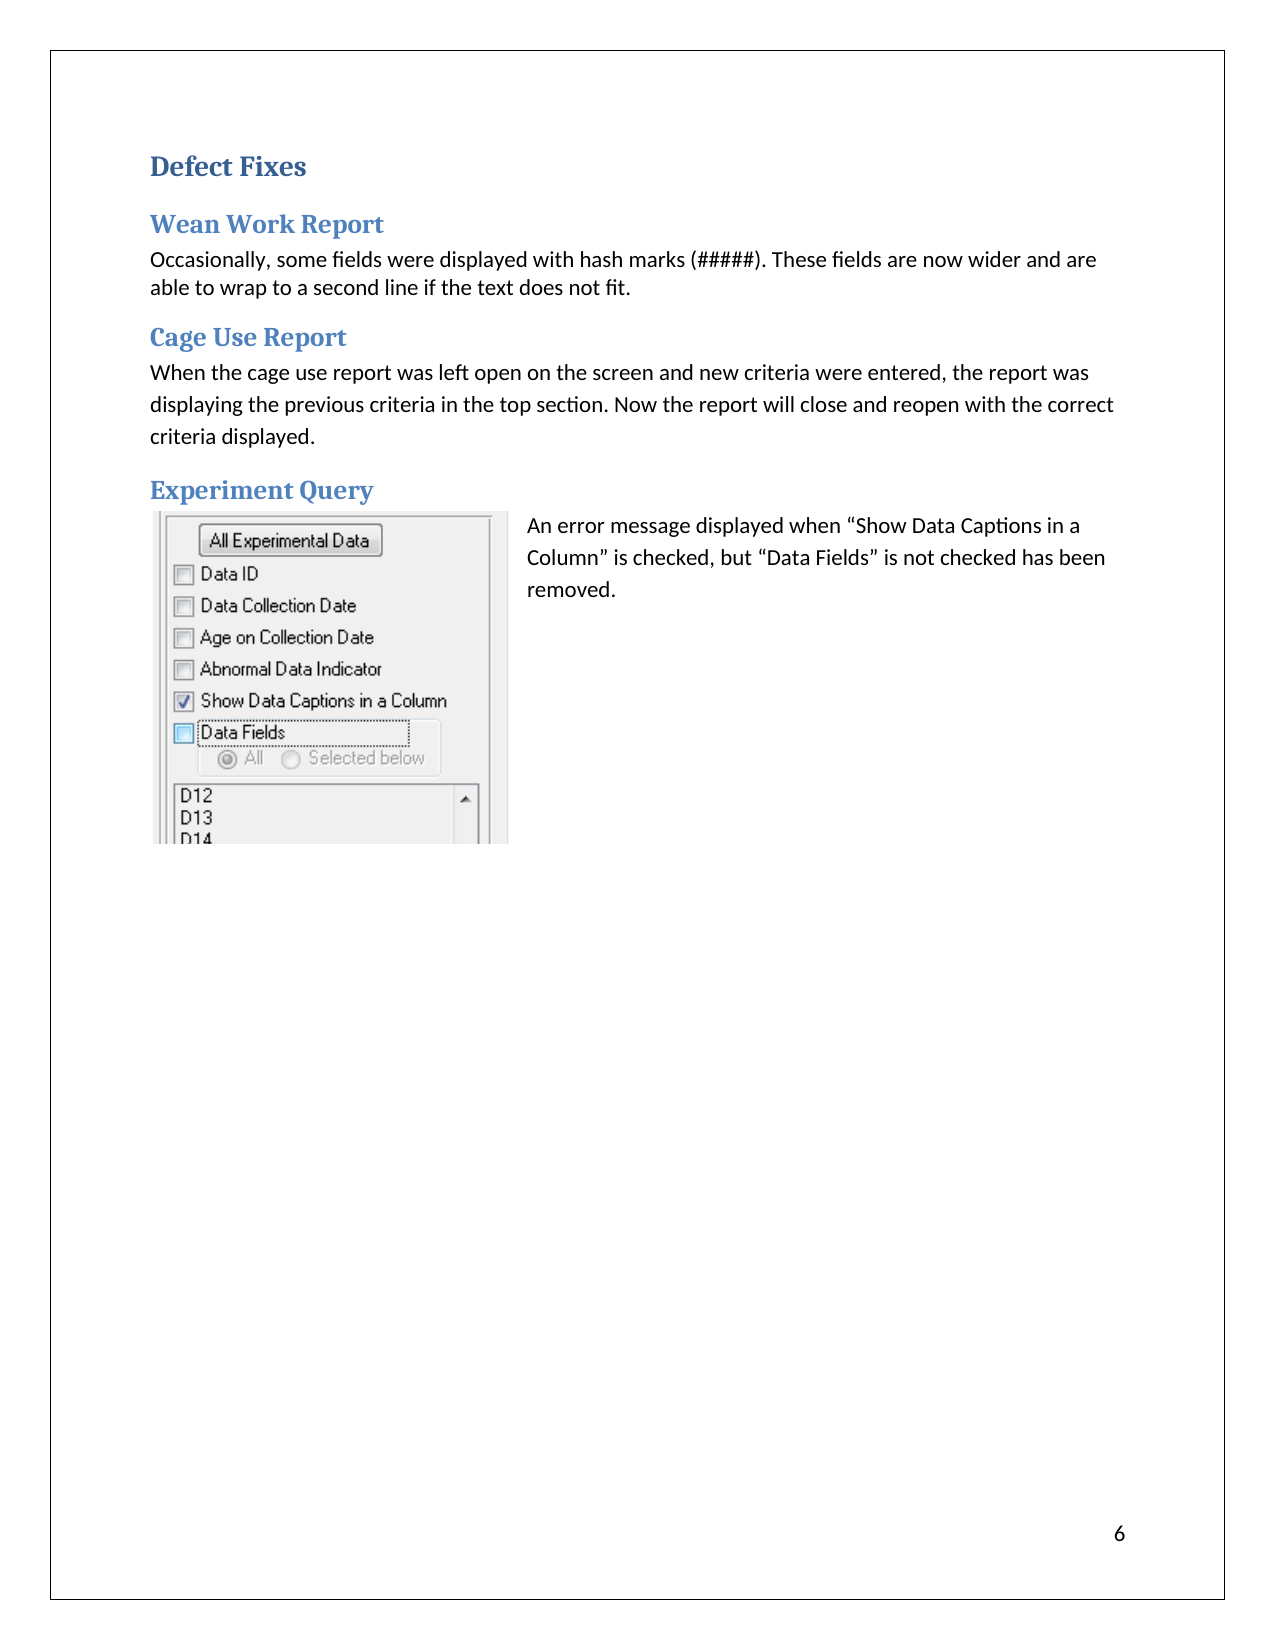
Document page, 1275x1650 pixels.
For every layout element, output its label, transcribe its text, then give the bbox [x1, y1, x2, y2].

subtitle Experiment Query [150, 475, 1125, 506]
subtitle Cage Use Report [150, 322, 1125, 353]
text Occasionally, some fields were displayed with hash marks (#####). These fields are now wider and are able to wrap to a second line if the text does not fit. [150, 245, 1125, 301]
subtitle Defect Fixes [150, 150, 1125, 183]
text When the cage use report was left open on the screen and new criteria were entered, the report was displaying the previous criteria in the top section. Now the report will close and reopen with the correct criteria displayed. [150, 358, 1125, 450]
picture [153, 511, 509, 844]
subtitle Wean Work Report [150, 209, 1125, 241]
text An error message displayed when “Show Data Captions in a Column” is checked, but “Data Fields” is not checked has been removed. [509, 511, 1125, 603]
